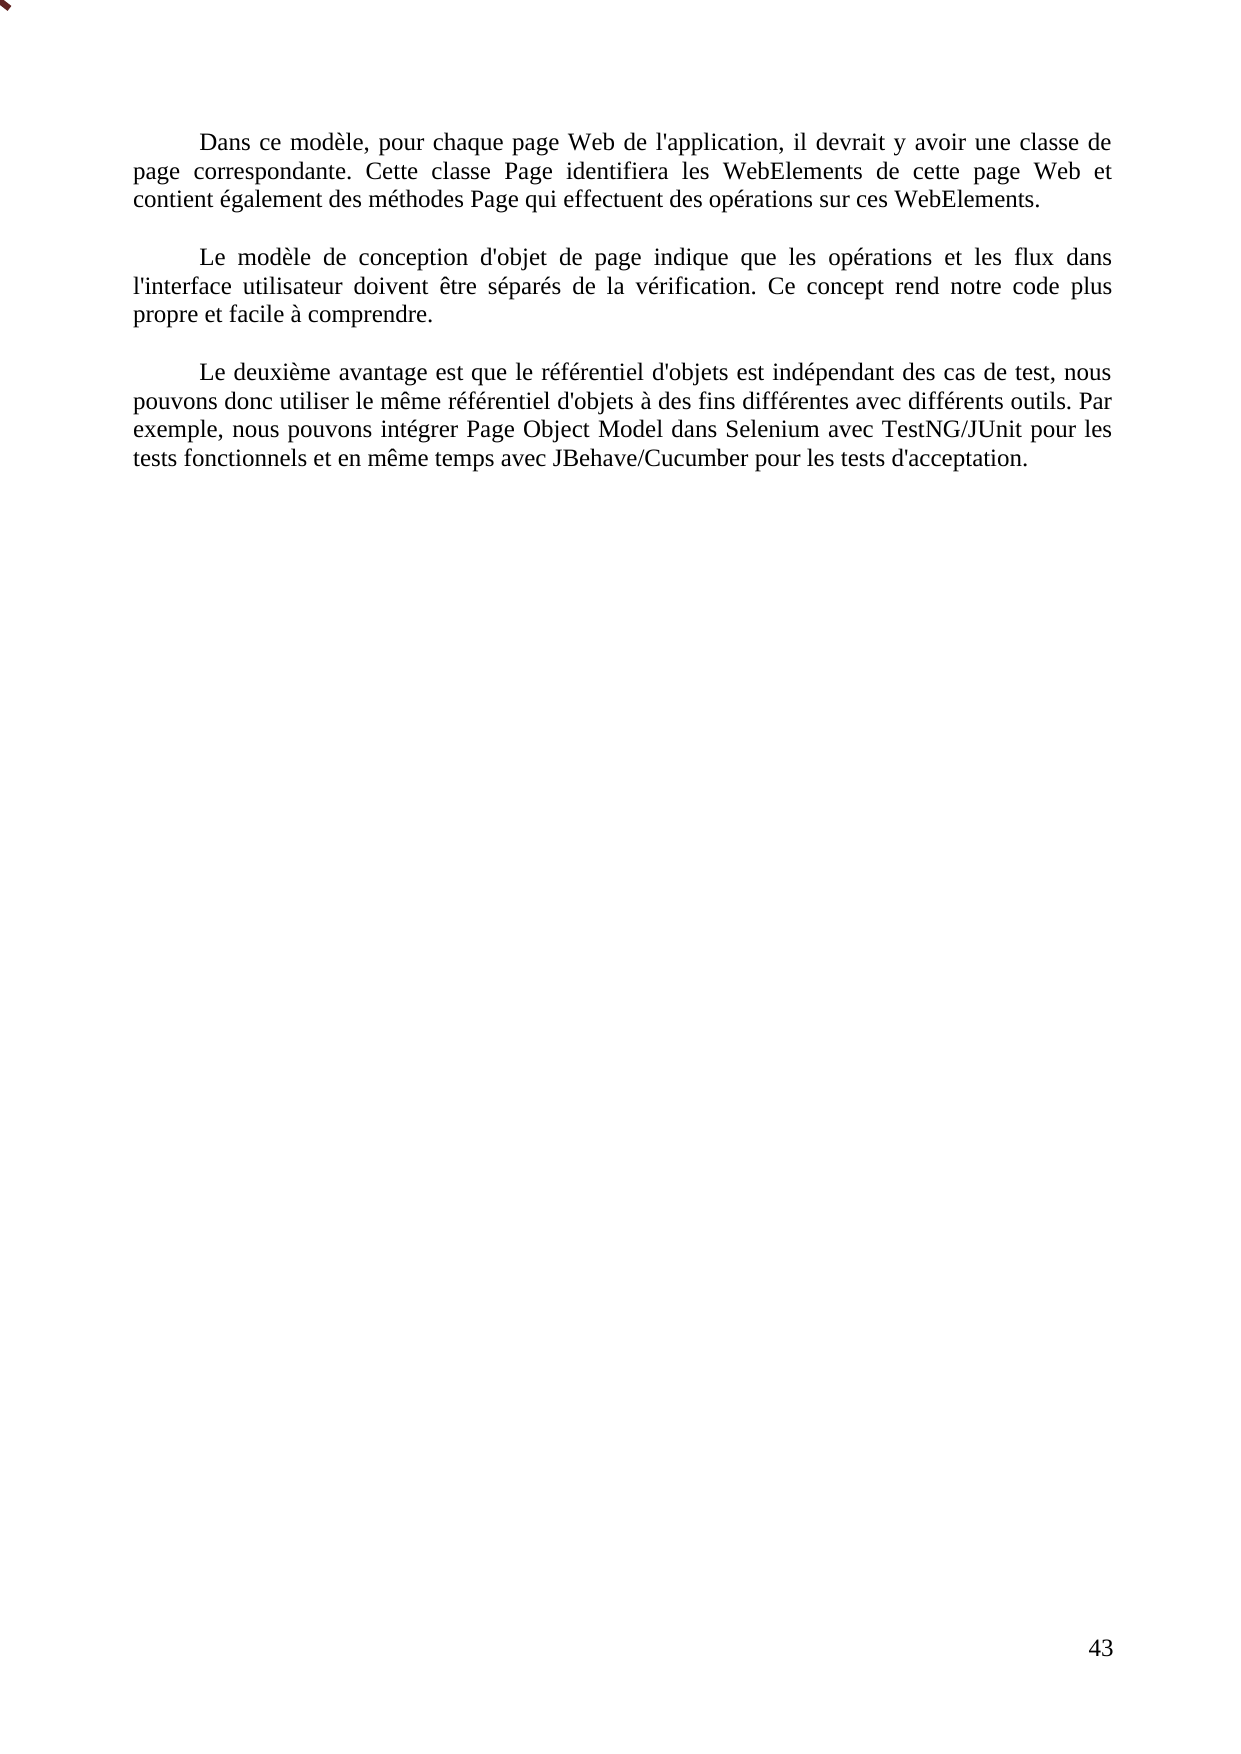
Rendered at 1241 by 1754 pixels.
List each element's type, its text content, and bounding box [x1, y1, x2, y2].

text Le deuxième avantage est que le référentiel d'objets est indépendant des cas de test, nous pouvons donc utiliser le même référentiel d'objets à des fins différentes avec différents outils. Par exemple, nous pouvons intégrer Page Object Model dans Selenium avec TestNG/JUnit pour les tests fonctionnels et en même temps avec JBehave/Cucumber pour les tests d'acceptation. [133, 357, 1113, 472]
text Le modèle de conception d'objet de page indique que les opérations et les flux dans l'interface utilisateur doivent être séparés de la vérification. Ce concept rend notre code plus propre et facile à comprendre. [133, 242, 1113, 328]
text Dans ce modèle, pour chaque page Web de l'application, il devrait y avoir une classe de page correspondante. Cette classe Page identifiera les WebElements de cette page Web et contient également des méthodes Page qui effectuent des opérations sur ces WebElements. [133, 127, 1113, 213]
